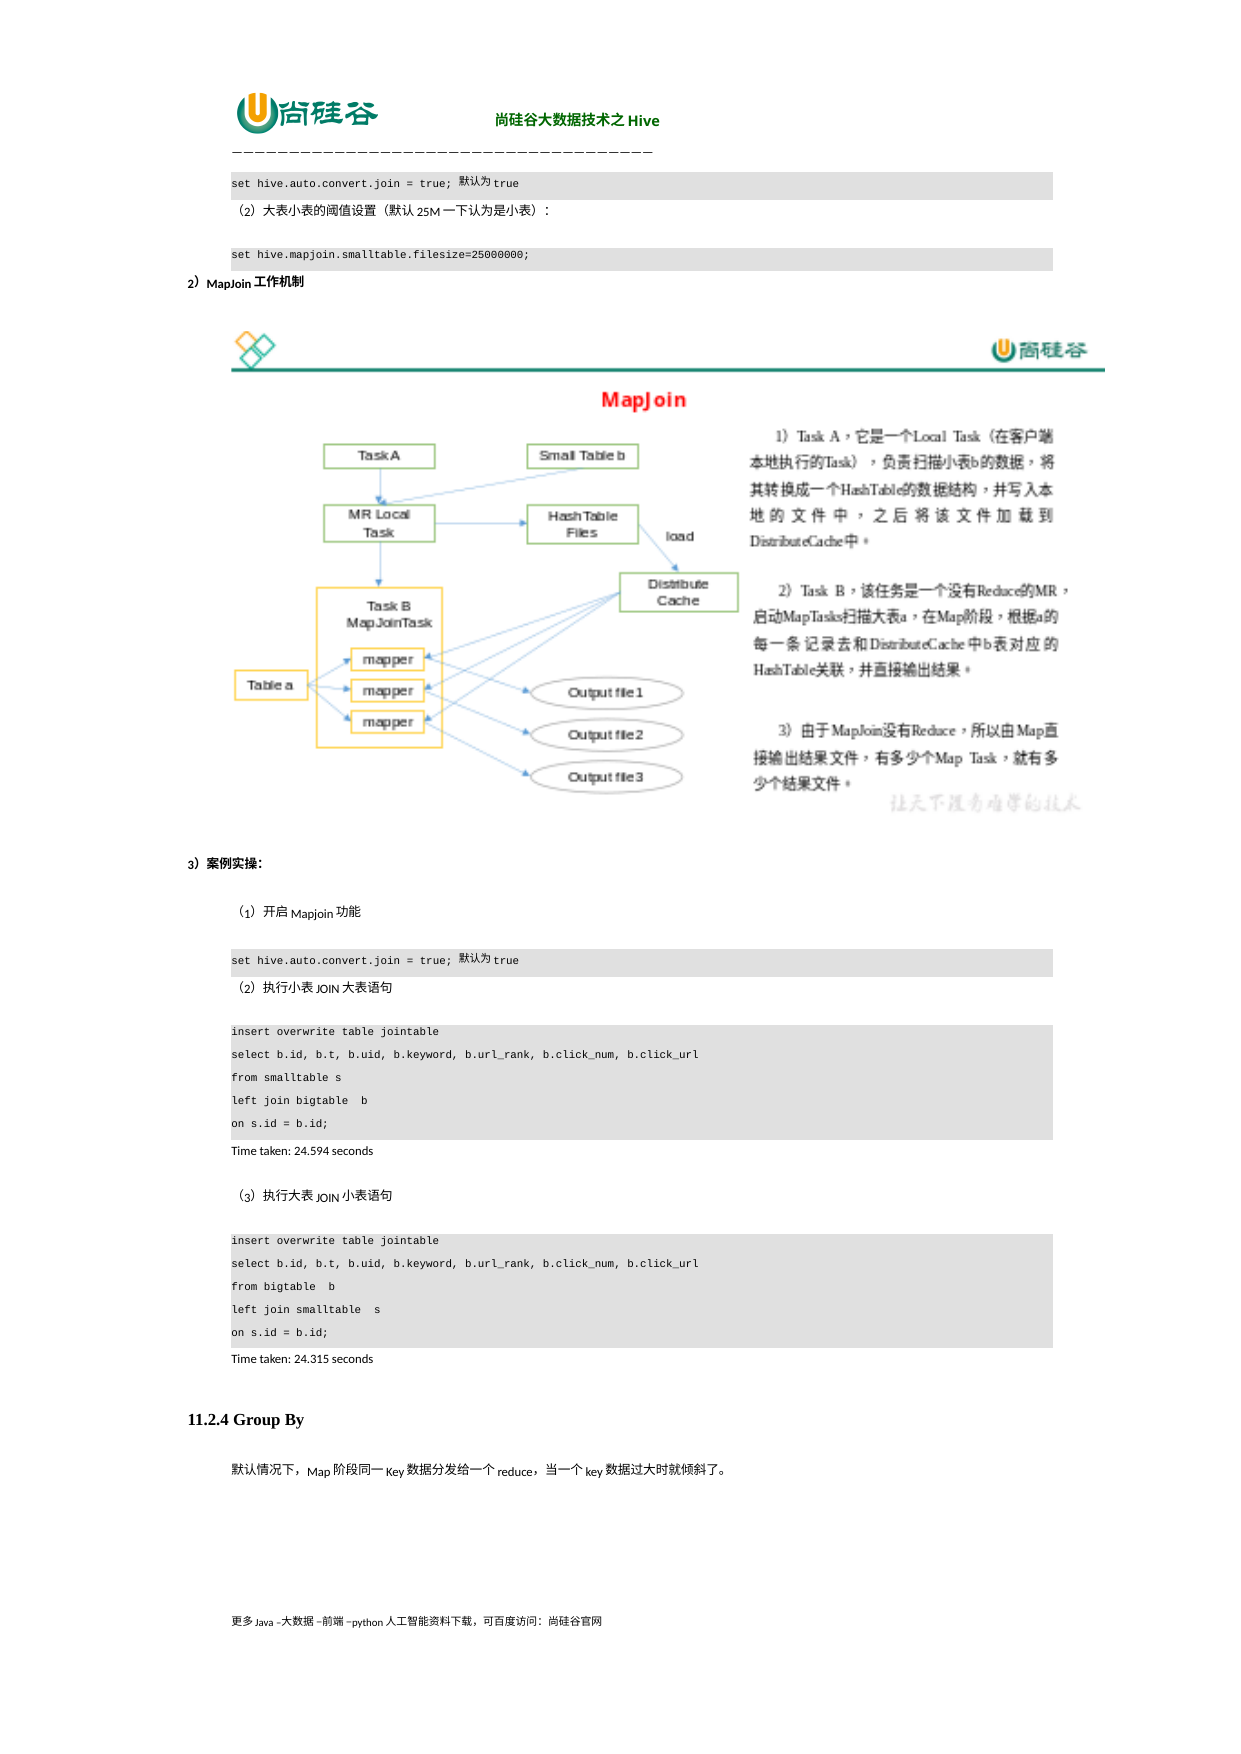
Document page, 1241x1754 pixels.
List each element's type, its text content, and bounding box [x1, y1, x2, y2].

text （1）开启Mapjoin功能 [187, 901, 1053, 934]
picture [231, 88, 382, 138]
text select b.id, b.t, b.uid, b.keyword, b.url_rank, b.click_num, b.click_url [231, 1048, 1053, 1071]
text set hive.mapjoin.smalltable.filesize=25000000; [231, 248, 1053, 271]
text 2）MapJoin工作机制 [187, 271, 1053, 304]
text set hive.auto.convert.join = true; 默认为true [231, 172, 1053, 200]
text （2）大表小表的阈值设置（默认25M一下认为是小表）： [187, 200, 1053, 232]
text 3）案例实操： [187, 853, 1053, 885]
text from bigtable b [231, 1280, 1053, 1303]
text insert overwrite table jointable [231, 1025, 1053, 1048]
text Time taken: 24.594 seconds [187, 1140, 1053, 1172]
text on s.id = b.id; [231, 1117, 1053, 1140]
text select b.id, b.t, b.uid, b.keyword, b.url_rank, b.click_num, b.click_url [231, 1257, 1053, 1280]
text set hive.auto.convert.join = true; 默认为true [231, 949, 1053, 977]
text on s.id = b.id; [231, 1326, 1053, 1348]
text from smalltable s [231, 1071, 1053, 1094]
text left join smalltable s [231, 1303, 1053, 1326]
text insert overwrite table jointable [231, 1234, 1053, 1257]
text （2）执行小表JOIN大表语句 [187, 977, 1053, 1009]
text （3）执行大表JOIN小表语句 [187, 1186, 1053, 1218]
text 默认情况下，Map阶段同一Key数据分发给一个reduce，当一个key数据过大时就倾斜了。 [187, 1459, 1053, 1492]
text left join bigtable b [231, 1094, 1053, 1117]
text Time taken: 24.315 seconds [187, 1348, 1053, 1381]
subtitle 11.2.4 Group By [187, 1394, 1053, 1459]
